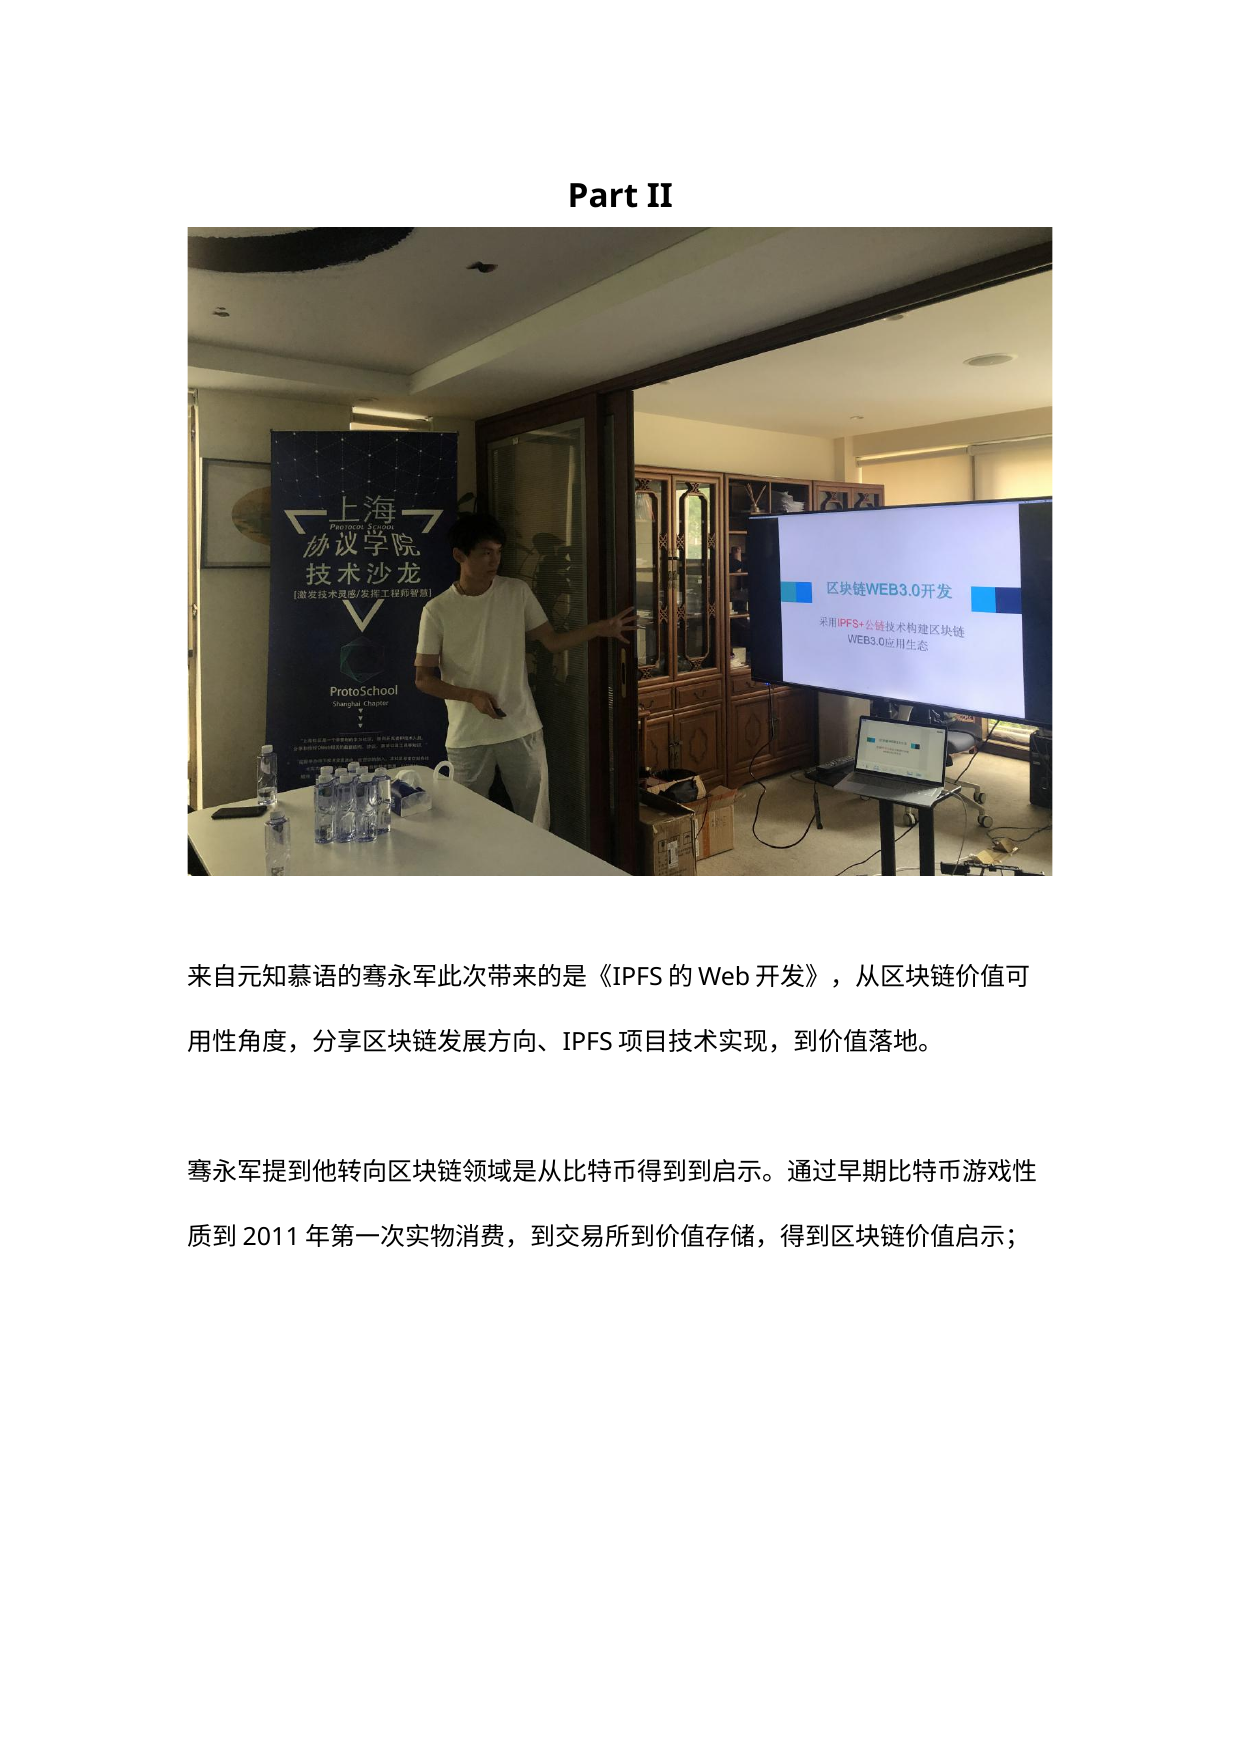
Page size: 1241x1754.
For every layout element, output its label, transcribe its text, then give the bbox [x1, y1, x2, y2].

picture [187, 227, 1053, 876]
text Part II [187, 162, 1053, 227]
text 来自元知慕语的骞永军此次带来的是《IPFS的Web开发》，从区块链价值可用性角度，分享区块链发展方向、IPFS项目技术实现，到价值落地。 [187, 942, 1053, 1072]
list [187, 1137, 1053, 1267]
